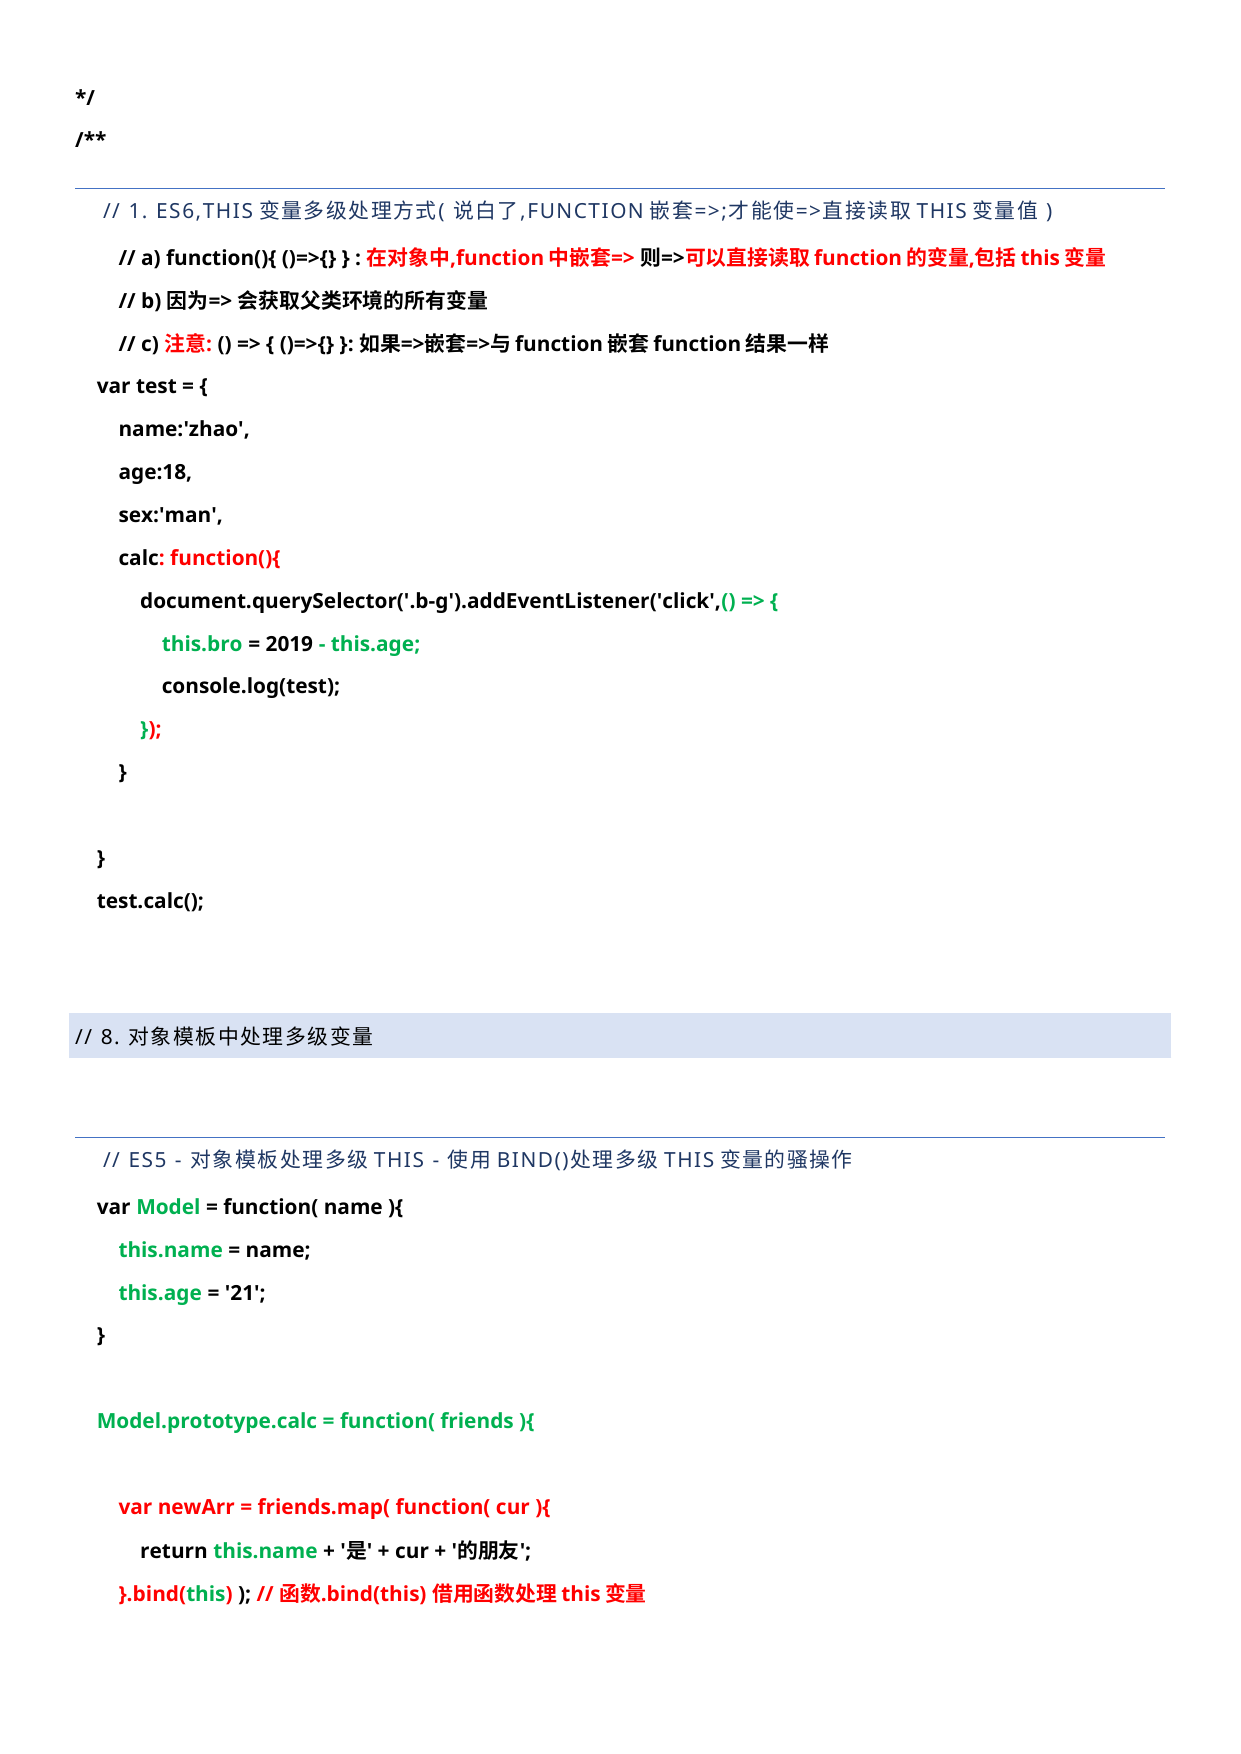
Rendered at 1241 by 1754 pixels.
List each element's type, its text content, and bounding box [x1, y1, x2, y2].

text sex:'man', [75, 498, 1165, 531]
subtitle // ES5 - 对象模板处理多级this - 使用bind()处理多级this变量的骚操作 [75, 1138, 1165, 1175]
text var test = { [75, 369, 1165, 402]
text // c) 注意: () => { ()=>{} }: 如果=>嵌套=>与function嵌套function结果一样 [75, 326, 1165, 359]
text calc: function(){ [75, 541, 1165, 573]
subtitle // 1. ES6,this变量多级处理方式( 说白了,function嵌套=>;才能使=>直接读取this变量值 ) [75, 189, 1165, 226]
text var newArr = friends.map( function( cur ){ [75, 1490, 1165, 1523]
subtitle // 8. 对象模板中处理多级变量 [75, 1019, 1165, 1052]
text this.bro = 2019 - this.age; [75, 627, 1165, 659]
text age:18, [75, 455, 1165, 488]
text */ [75, 81, 1165, 113]
text var Model = function( name ){ [75, 1190, 1165, 1222]
text /** [75, 124, 1165, 156]
text this.name = name; [75, 1233, 1165, 1265]
text document.querySelector('.b-g').addEventListener('click',() => { [75, 584, 1165, 616]
text Model.prototype.calc = function( friends ){ [75, 1404, 1165, 1437]
text } [75, 1318, 1165, 1351]
text // a) function(){ ()=>{} } : 在对象中,function中嵌套=> 则=>可以直接读取function的变量,包括this变量 [75, 241, 1165, 273]
text }); [75, 713, 1165, 745]
text console.log(test); [75, 670, 1165, 702]
text return this.name + '是' + cur + '的朋友'; [75, 1533, 1165, 1566]
text } [75, 841, 1165, 874]
text name:'zhao', [75, 412, 1165, 445]
text }.bind(this) ); // 函数.bind(this) 借用函数处理this变量 [75, 1576, 1165, 1608]
text } [75, 756, 1165, 788]
text this.age = '21'; [75, 1276, 1165, 1308]
text // b) 因为=> 会获取父类环境的所有变量 [75, 283, 1165, 316]
text test.calc(); [75, 884, 1165, 917]
